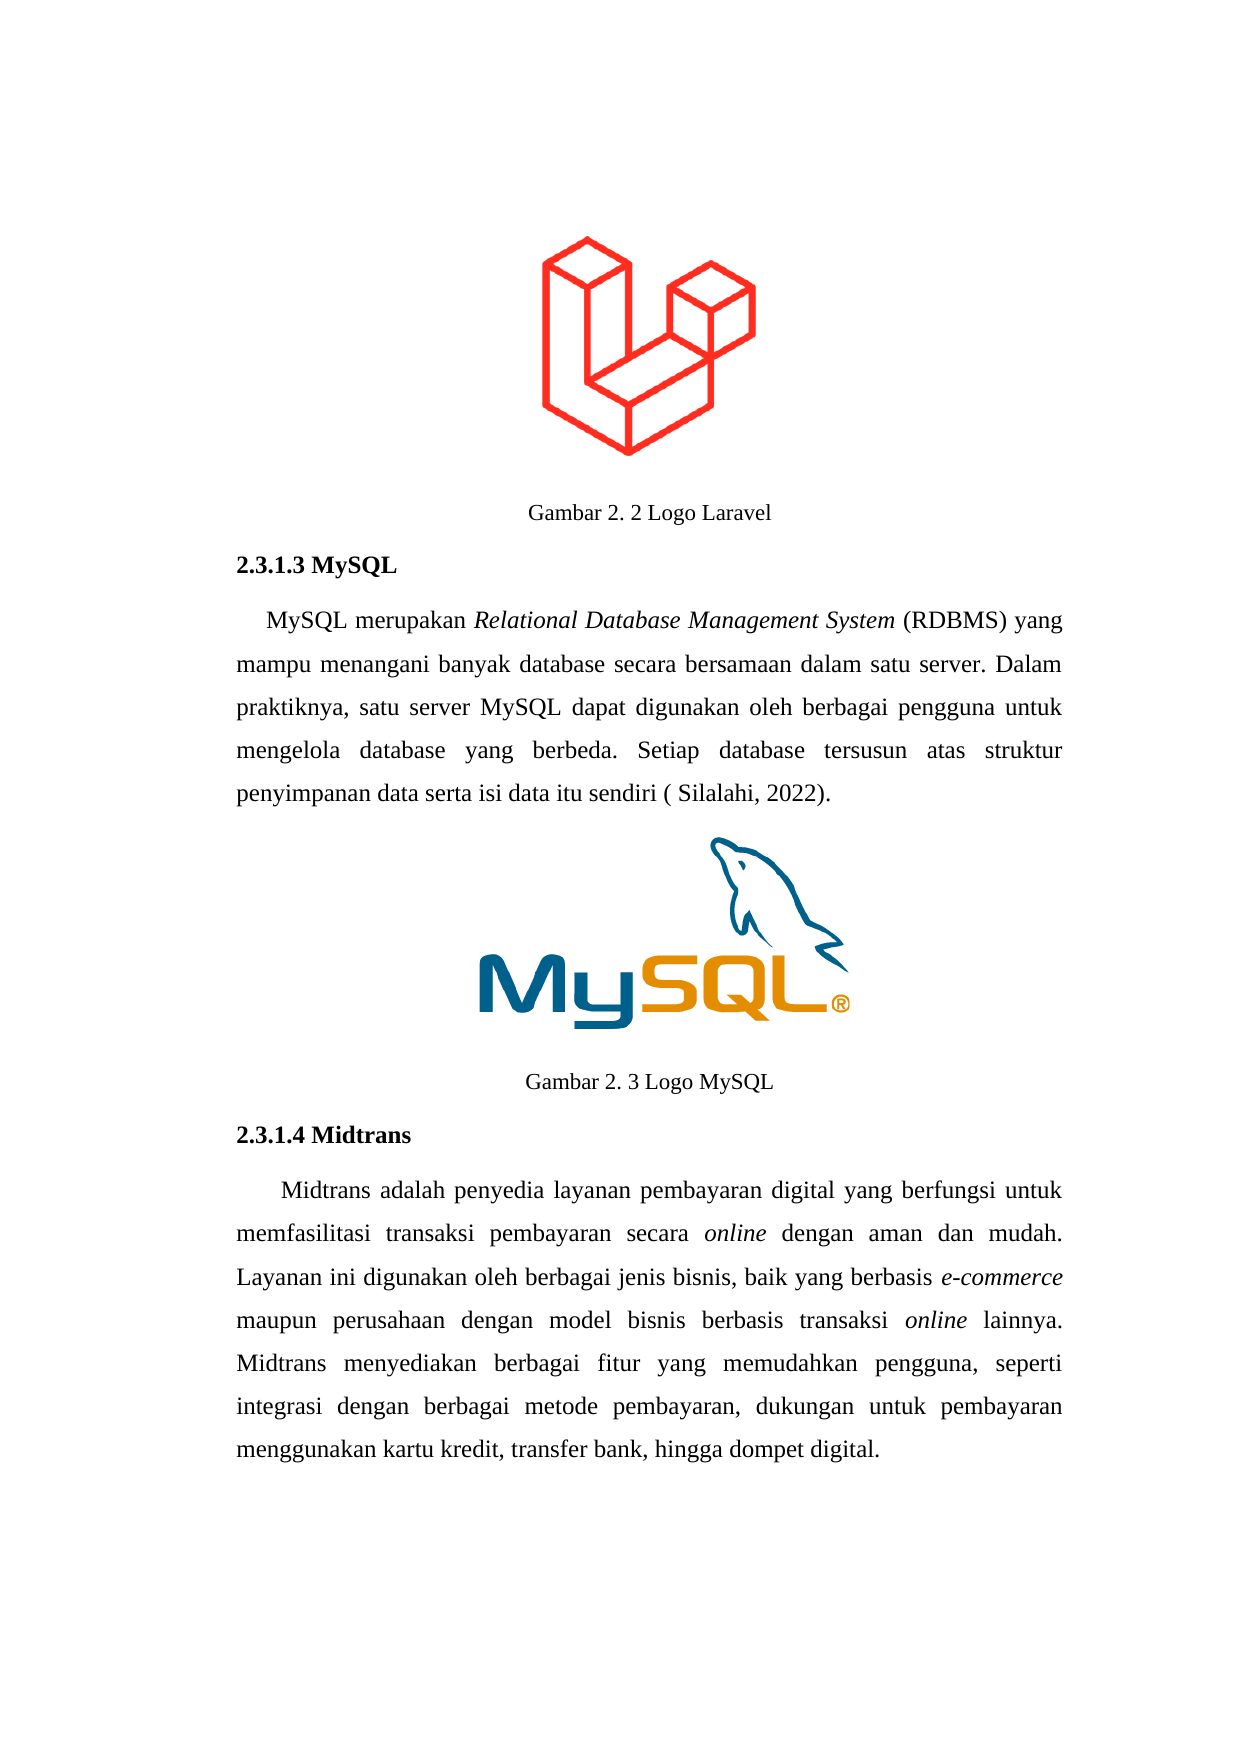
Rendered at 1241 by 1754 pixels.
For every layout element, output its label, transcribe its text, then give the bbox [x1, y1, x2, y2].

picture [479, 837, 850, 1029]
text Gambar 2. 2 Logo Laravel [236, 498, 1063, 525]
subtitle 2.3.1.4 Midtrans [236, 1120, 1063, 1148]
text Midtrans adalah penyedia layanan pembayaran digital yang berfungsi untuk memfasilitasi transaksi pembayaran secara online dengan aman dan mudah. Layanan ini digunakan oleh berbagai jenis bisnis, baik yang berbasis e-commerce maupun perusahaan dengan model bisnis berbasis transaksi online lainnya. Midtrans menyediakan berbagai fitur yang memudahkan pengguna, seperti integrasi dengan berbagai metode pembayaran, dukungan untuk pembayaran menggunakan kartu kredit, transfer bank, hingga dompet digital. [236, 1175, 1063, 1463]
picture [542, 236, 757, 460]
text MySQL merupakan Relational Database Management System (RDBMS) yang mampu menangani banyak database secara bersamaan dalam satu server. Dalam praktiknya, satu server MySQL dapat digunakan oleh berbagai pengguna untuk mengelola database yang berbeda. Setiap database tersusun atas struktur penyimpanan data serta isi data itu sendiri . [236, 606, 1063, 807]
subtitle 2.3.1.3 MySQL [236, 550, 1063, 579]
text Gambar 2. 3 Logo MySQL [236, 1068, 1063, 1095]
